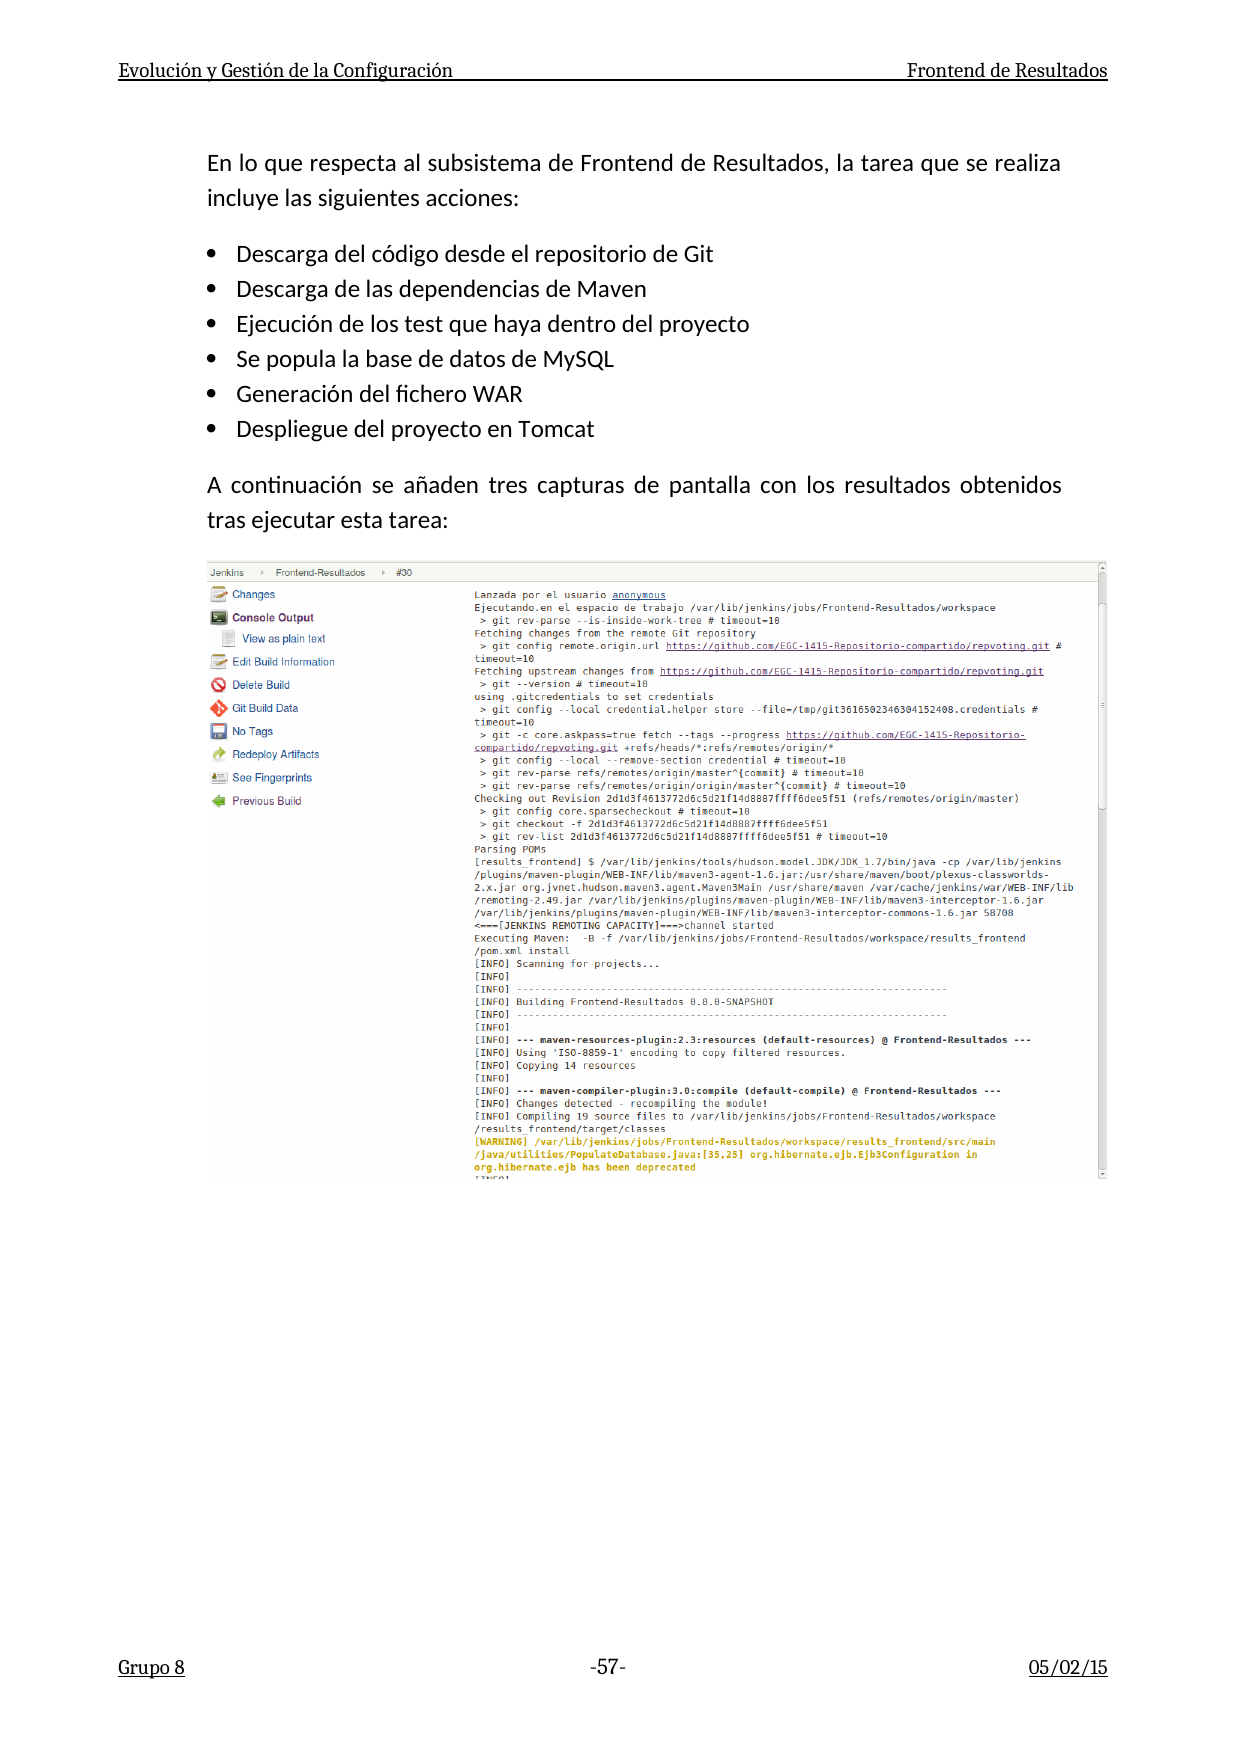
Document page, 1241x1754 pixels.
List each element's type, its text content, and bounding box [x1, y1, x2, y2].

list Se popula la base de datos de MySQL [207, 343, 1063, 374]
text A continuación se añaden tres capturas de pantalla con los resultados obtenidos tras ejecutar esta tarea: [207, 469, 1063, 535]
list Despliegue del proyecto en Tomcat [207, 413, 1063, 444]
list Generación del fichero WAR [207, 378, 1063, 409]
text En lo que respecta al subsistema de Frontend de Resultados, la tarea que se realiza incluye las siguientes acciones: [207, 148, 1063, 213]
list Ejecución de los test que haya dentro del proyecto [207, 308, 1063, 339]
picture [206, 560, 1107, 1179]
list Descarga del código desde el repositorio de Git [207, 238, 1063, 269]
list Descarga de las dependencias de Maven [207, 273, 1063, 304]
